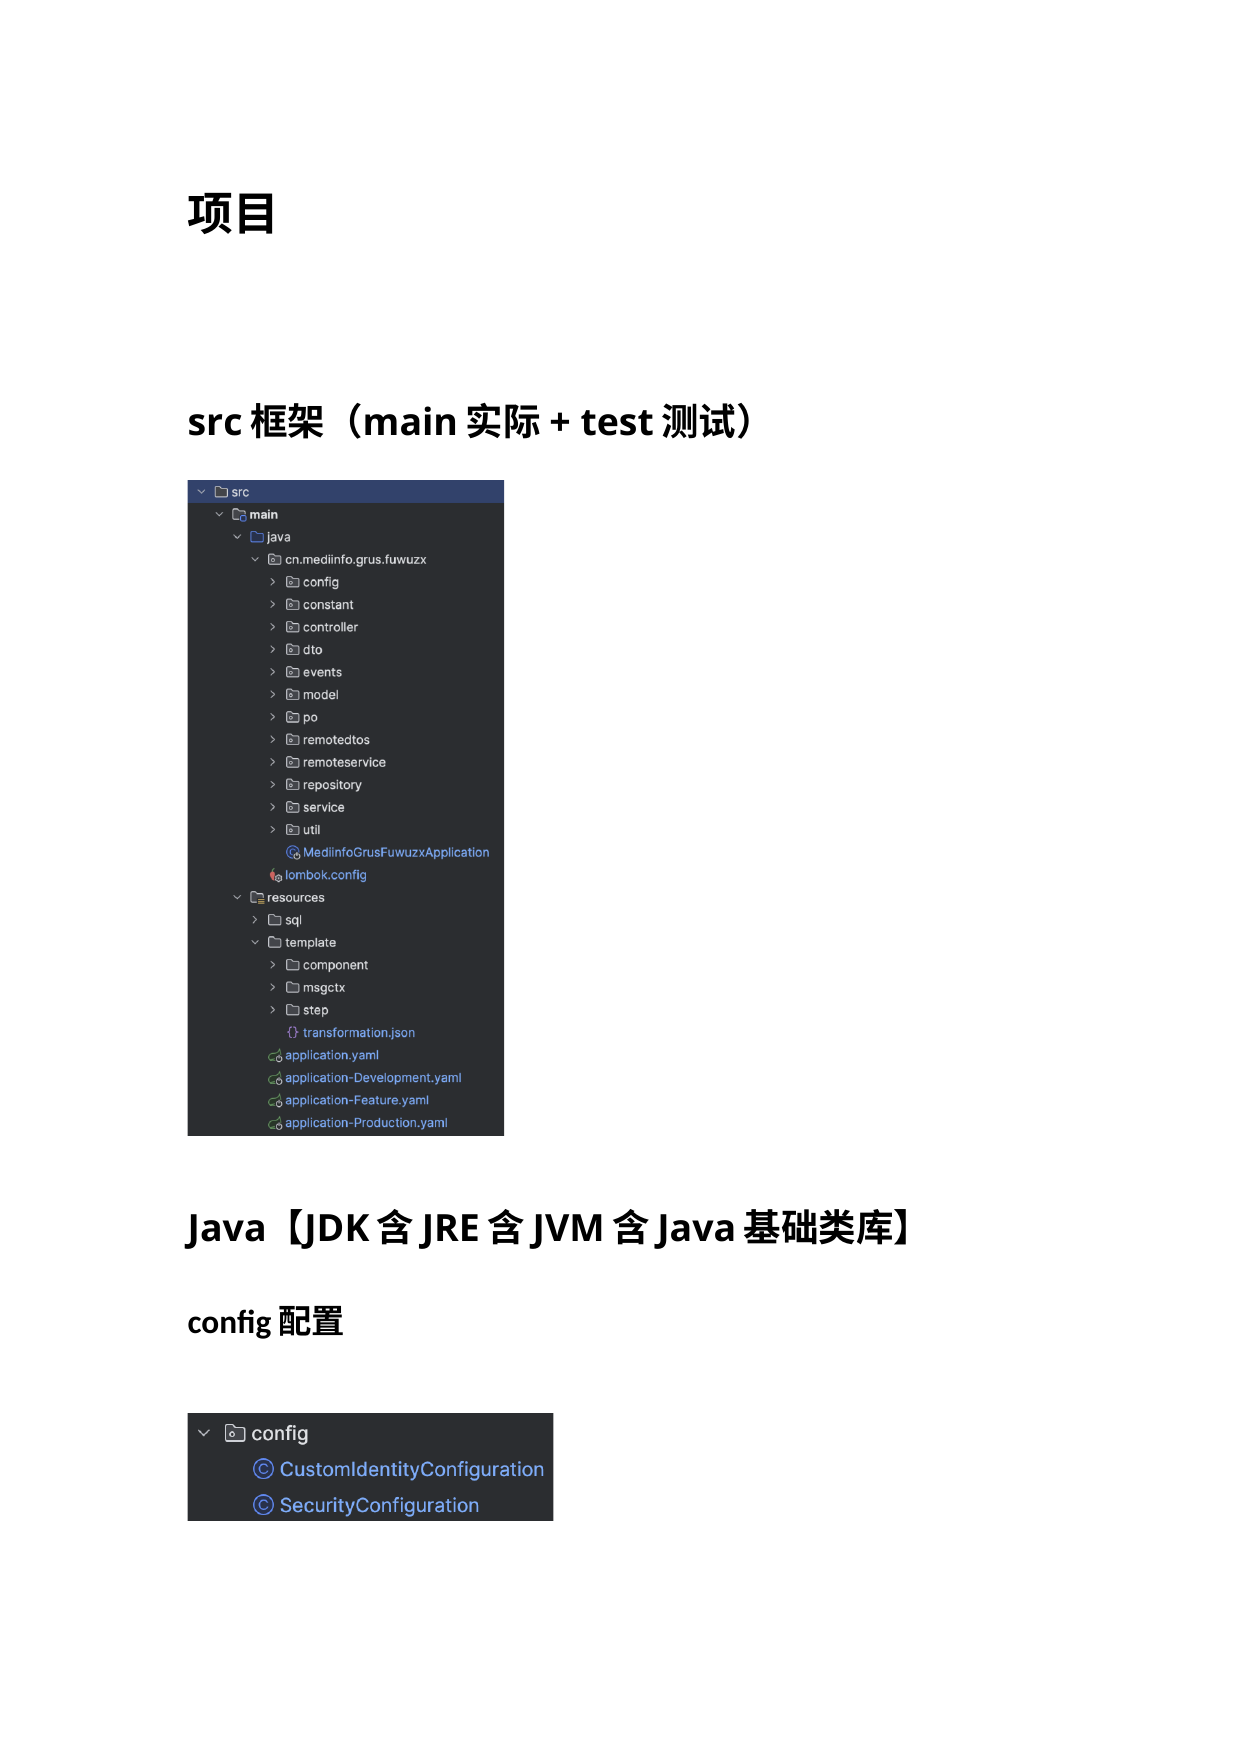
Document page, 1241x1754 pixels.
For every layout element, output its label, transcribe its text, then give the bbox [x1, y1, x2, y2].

subtitle src框架（main实际 + test测试） [187, 387, 1053, 452]
picture [187, 480, 505, 1136]
subtitle Java【JDK含JRE含JVM含Java基础类库】 [187, 1192, 1053, 1257]
picture [187, 1413, 554, 1521]
subtitle 项目 [187, 162, 1053, 259]
subtitle config配置 [187, 1287, 1053, 1352]
